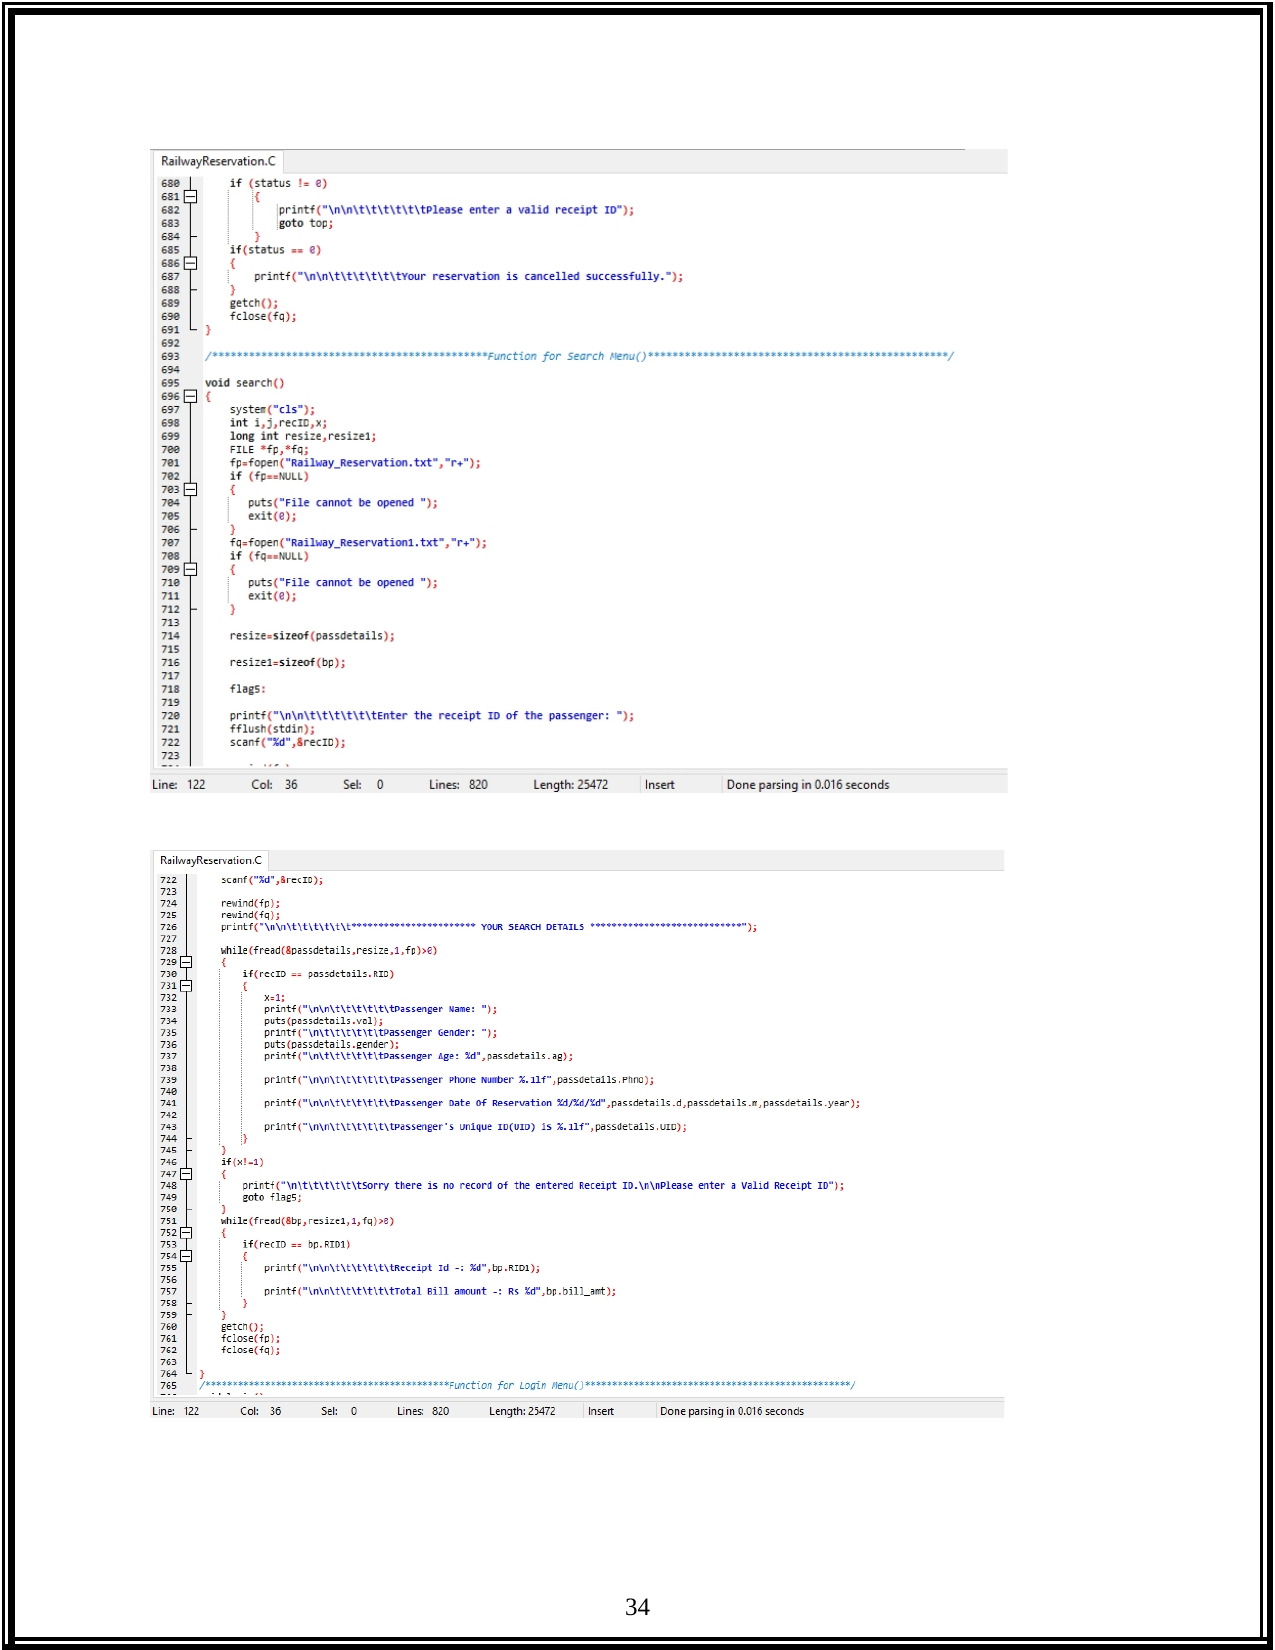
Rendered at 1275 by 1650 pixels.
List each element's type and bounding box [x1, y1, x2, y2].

picture [150, 850, 1005, 1418]
picture [150, 149, 1008, 793]
